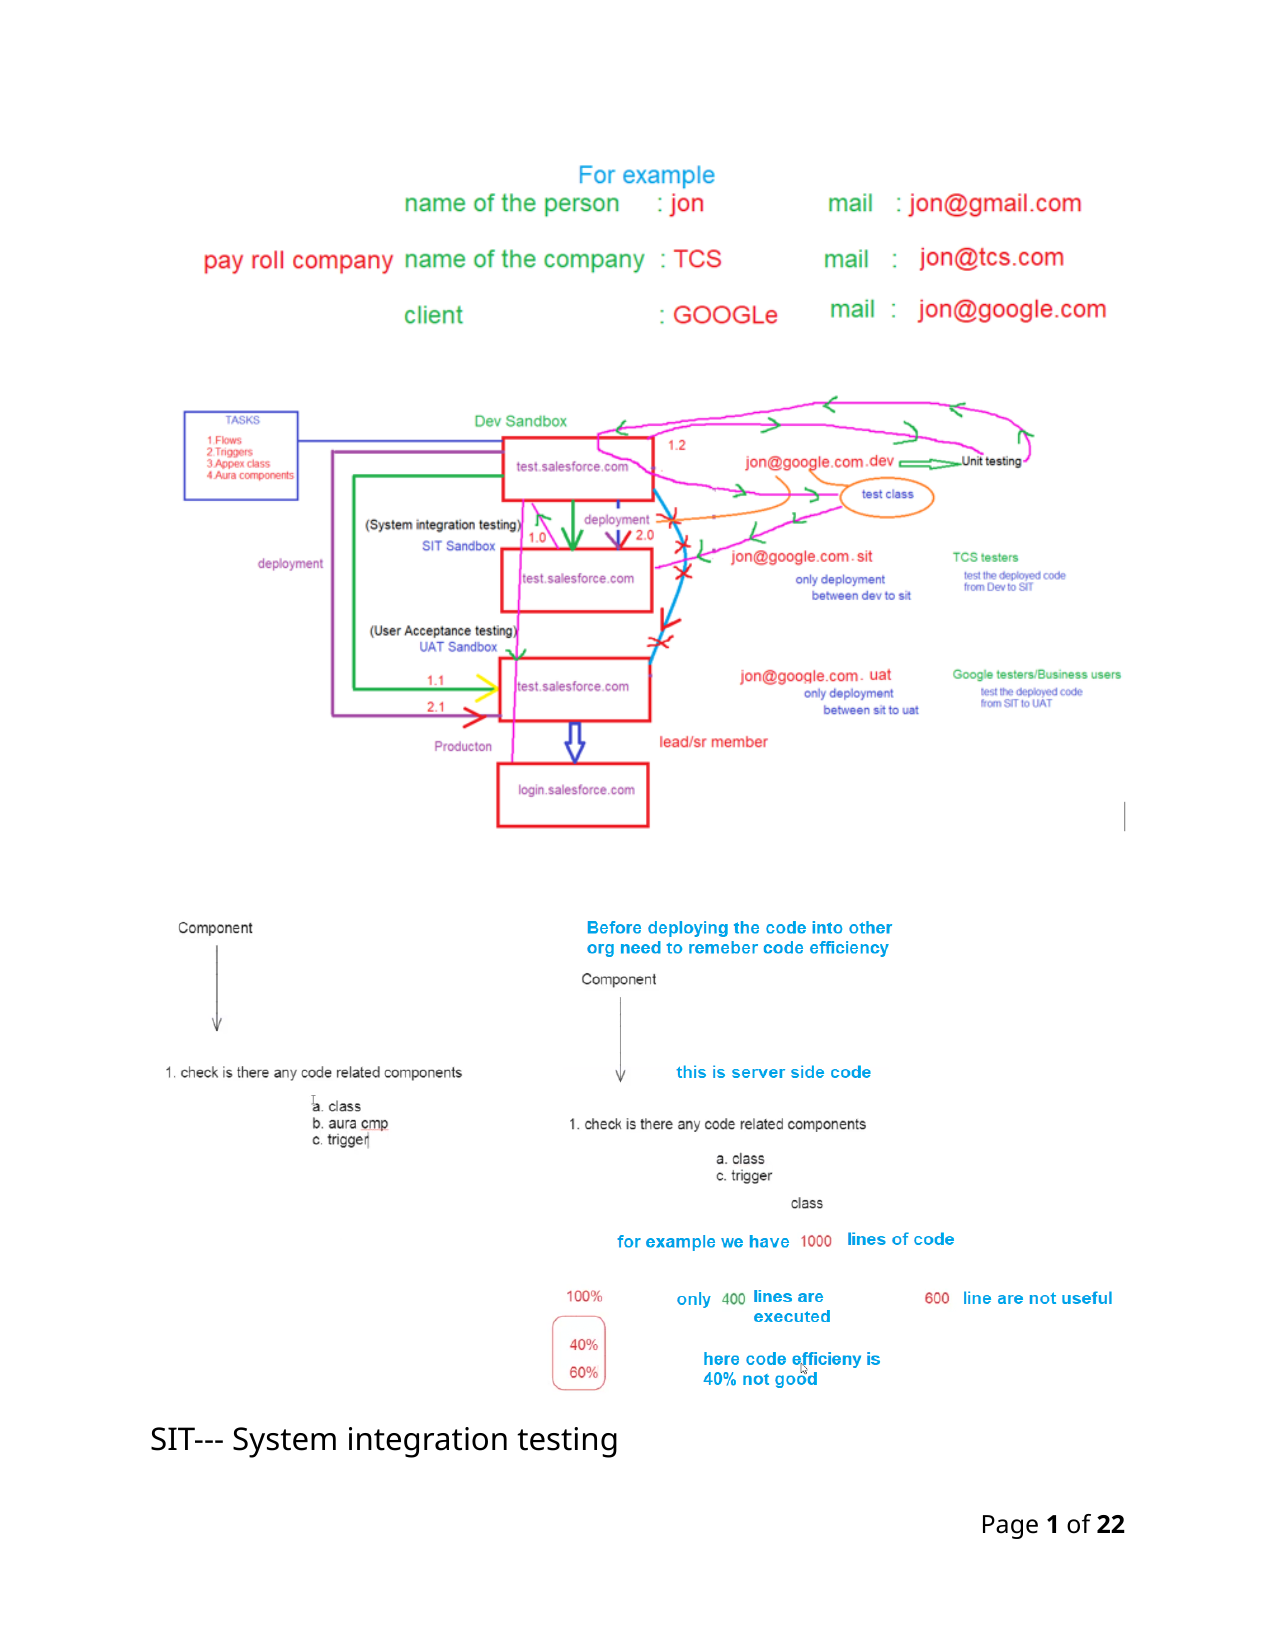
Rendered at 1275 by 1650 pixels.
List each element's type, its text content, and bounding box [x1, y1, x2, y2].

picture [150, 899, 1125, 1395]
text SIT--- System integration testing [150, 1417, 1125, 1459]
picture [150, 150, 1125, 877]
